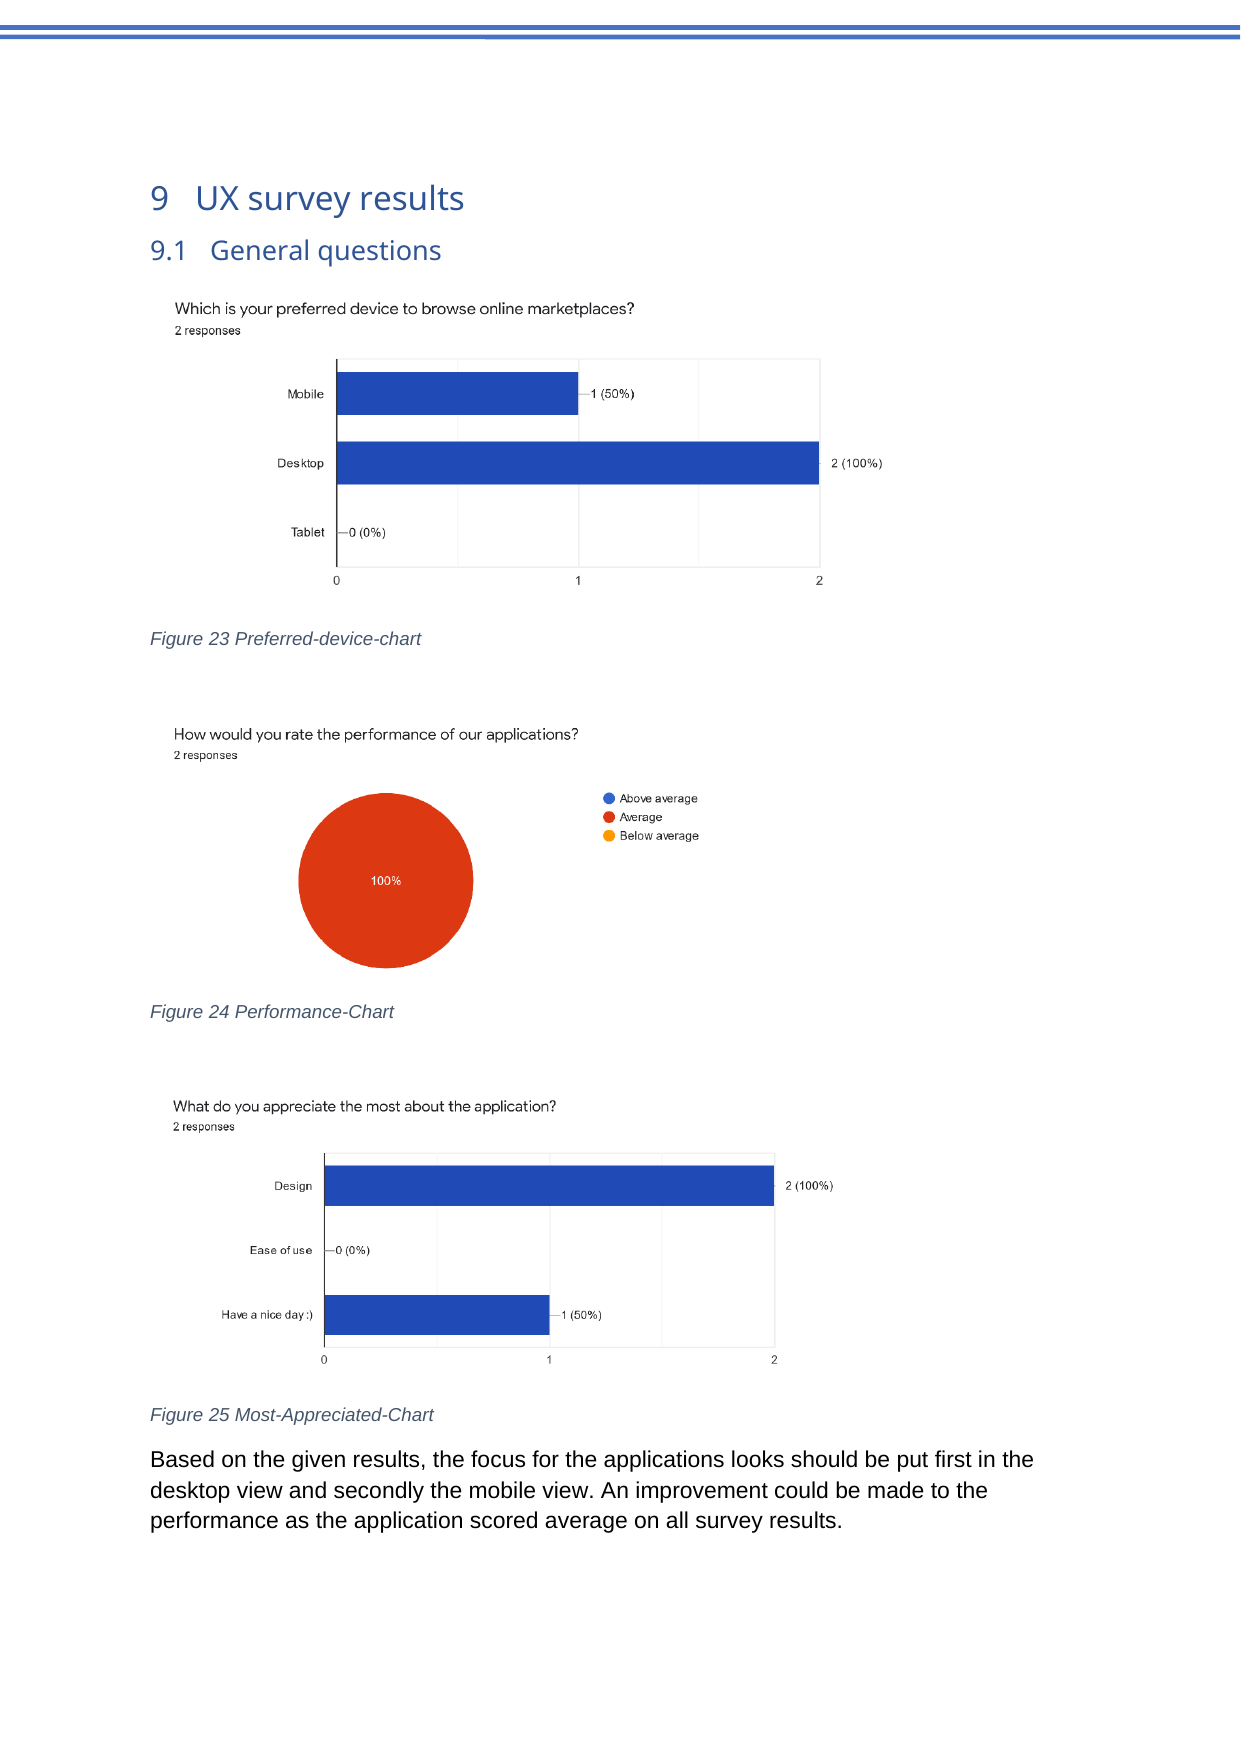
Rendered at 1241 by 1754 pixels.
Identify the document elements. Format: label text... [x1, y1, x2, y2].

text Figure 23 Preferred-device-chart [150, 627, 1090, 649]
text Based on the given results, the focus for the applications looks should be put first in the desktop view and secondly the mobile view. An improvement could be made to the performance as the application scored average on all survey results. [150, 1446, 1090, 1533]
text Figure 24 Performance-Chart [150, 1001, 1090, 1023]
subtitle General questions [150, 231, 1090, 268]
text Figure 25 Most-Appreciated-Chart [150, 1404, 1090, 1426]
subtitle UX survey results [150, 175, 1090, 220]
picture [150, 1073, 844, 1404]
picture [150, 273, 894, 628]
picture [150, 700, 866, 1002]
